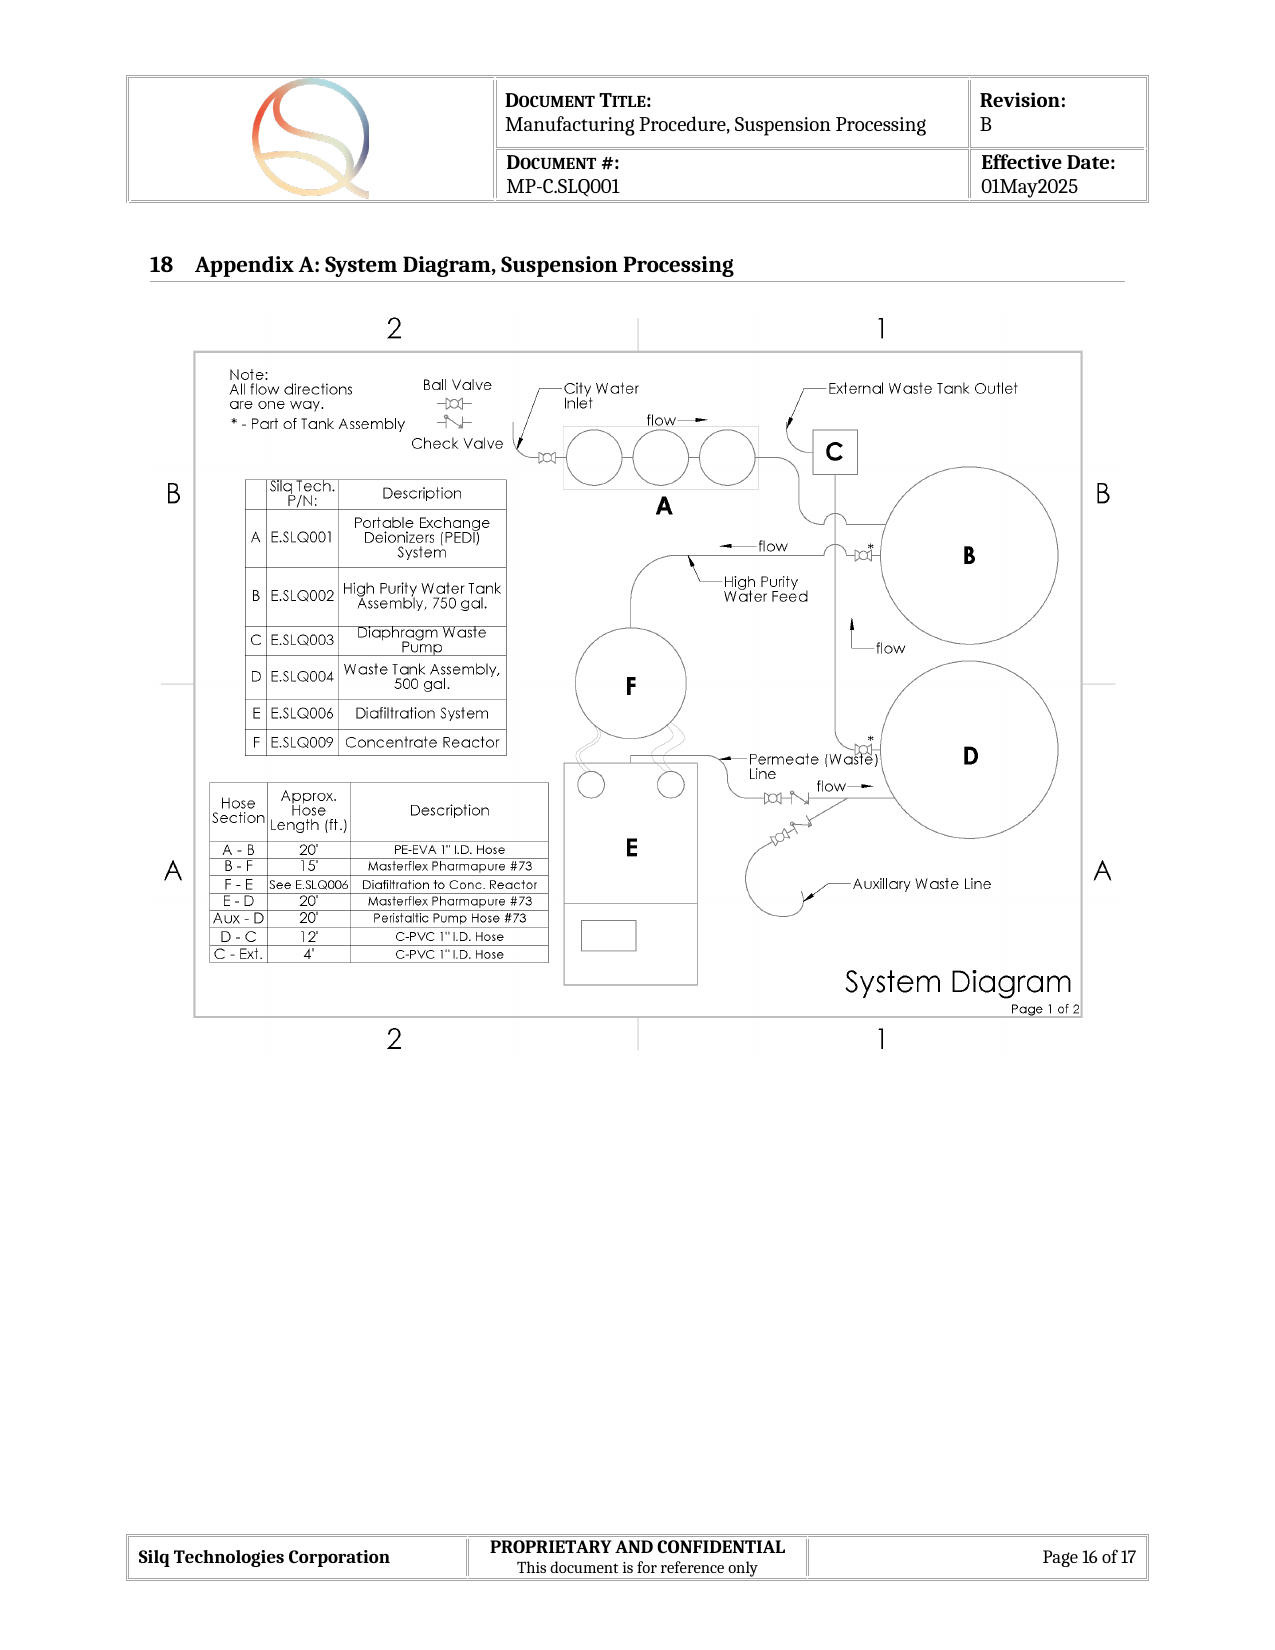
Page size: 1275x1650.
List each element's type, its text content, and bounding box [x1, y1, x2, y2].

picture [150, 307, 1125, 1061]
subtitle Appendix A: System Diagram, Suspension Processing [150, 252, 1125, 281]
picture [252, 78, 369, 199]
